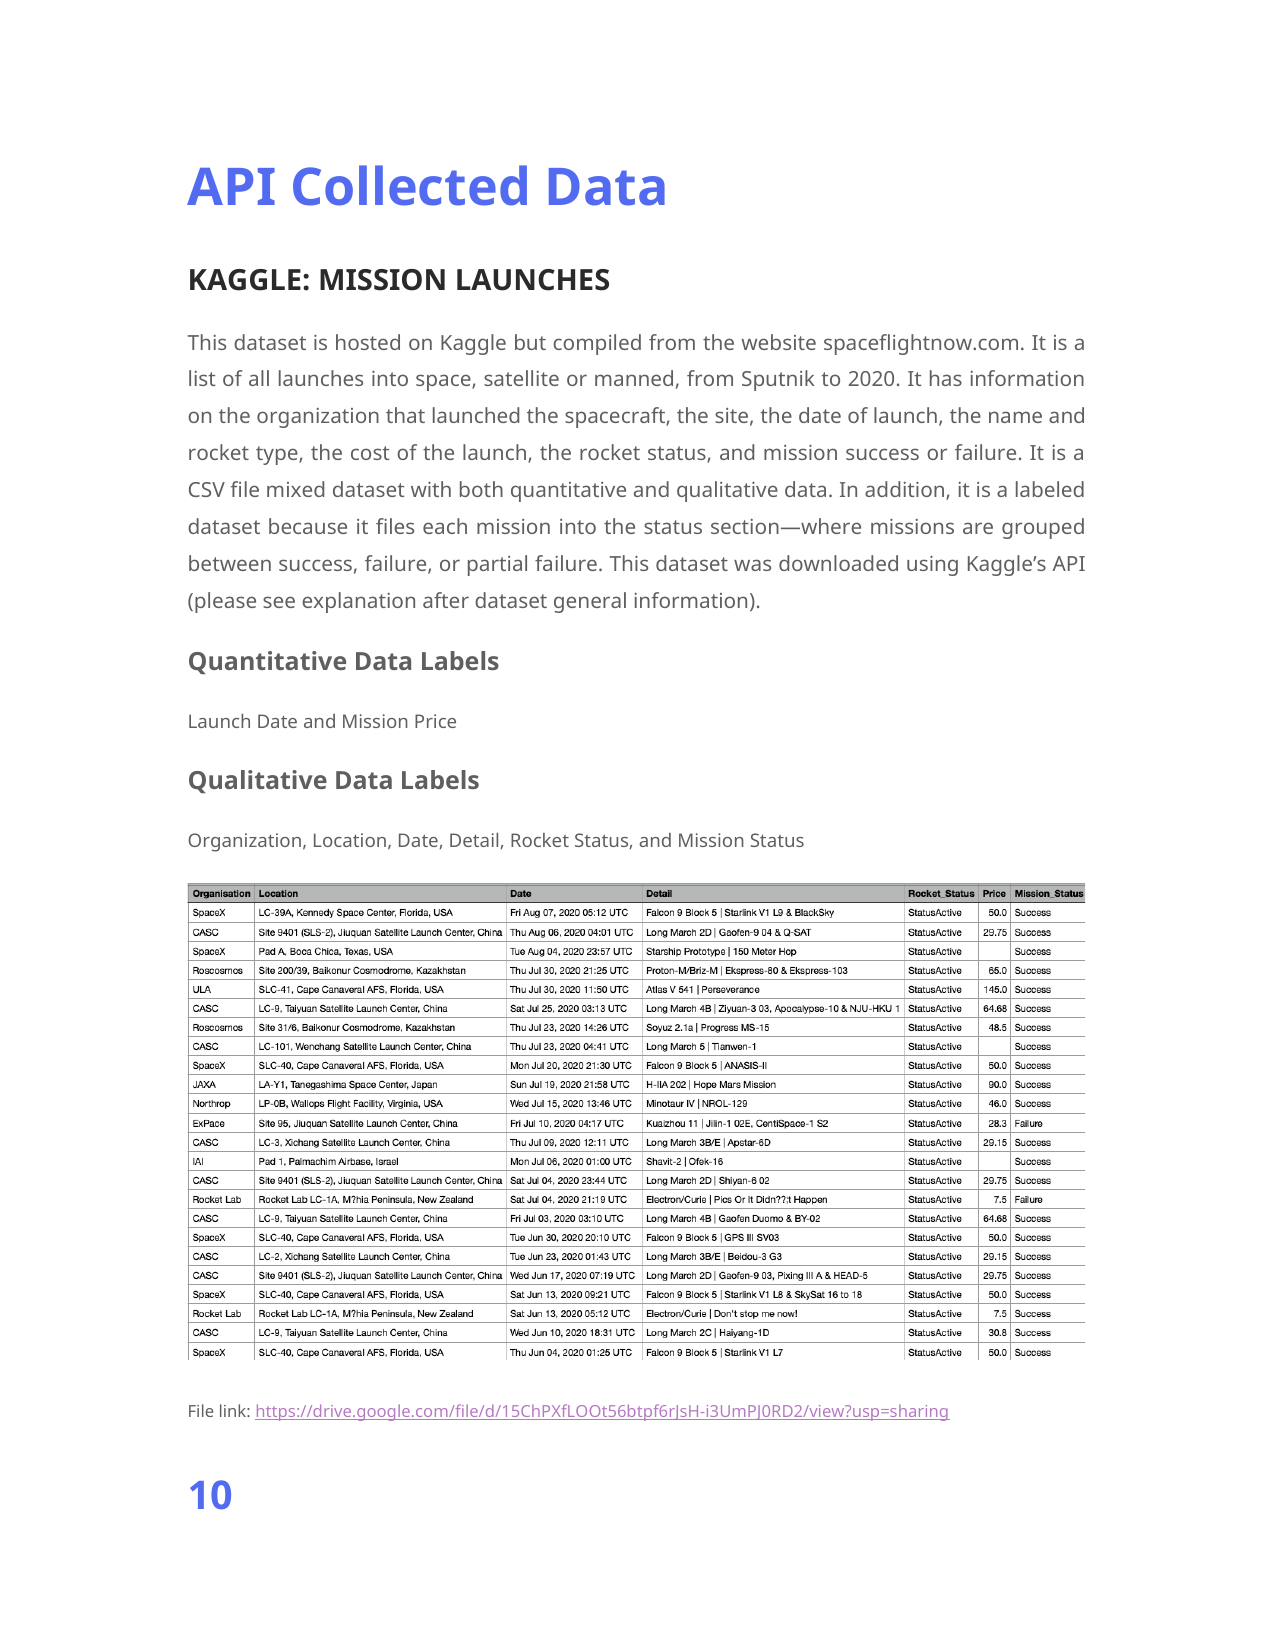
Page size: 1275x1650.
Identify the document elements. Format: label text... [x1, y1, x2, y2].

text Launch Date and Mission Price [187, 709, 1087, 734]
subtitle API Collected Data [187, 150, 1087, 221]
picture [187, 882, 1084, 1360]
text Organization, Location, Date, Detail, Rocket Status, and Mission Status [187, 828, 1087, 853]
text Qualitative Data Labels [187, 763, 1087, 797]
text This dataset is hosted on Kaggle but compiled from the website spaceflightnow.com. It is a list of all launches into space, satellite or manned, from Sputnik to 2020. It has information on the organization that launched the spacecraft, the site, the date of launch, the name and rocket type, the cost of the launch, the rocket status, and mission success or failure. It is a CSV file mixed dataset with both quantitative and qualitative data. In addition, it is a labeled dataset because it files each mission into the status section—where missions are grouped between success, failure, or partial failure. This dataset was downloaded using Kaggle’s API (please see explanation after dataset general information). [187, 328, 1087, 614]
subtitle Kaggle: Mission launches [187, 259, 1087, 298]
text Quantitative Data Labels [187, 643, 1087, 678]
